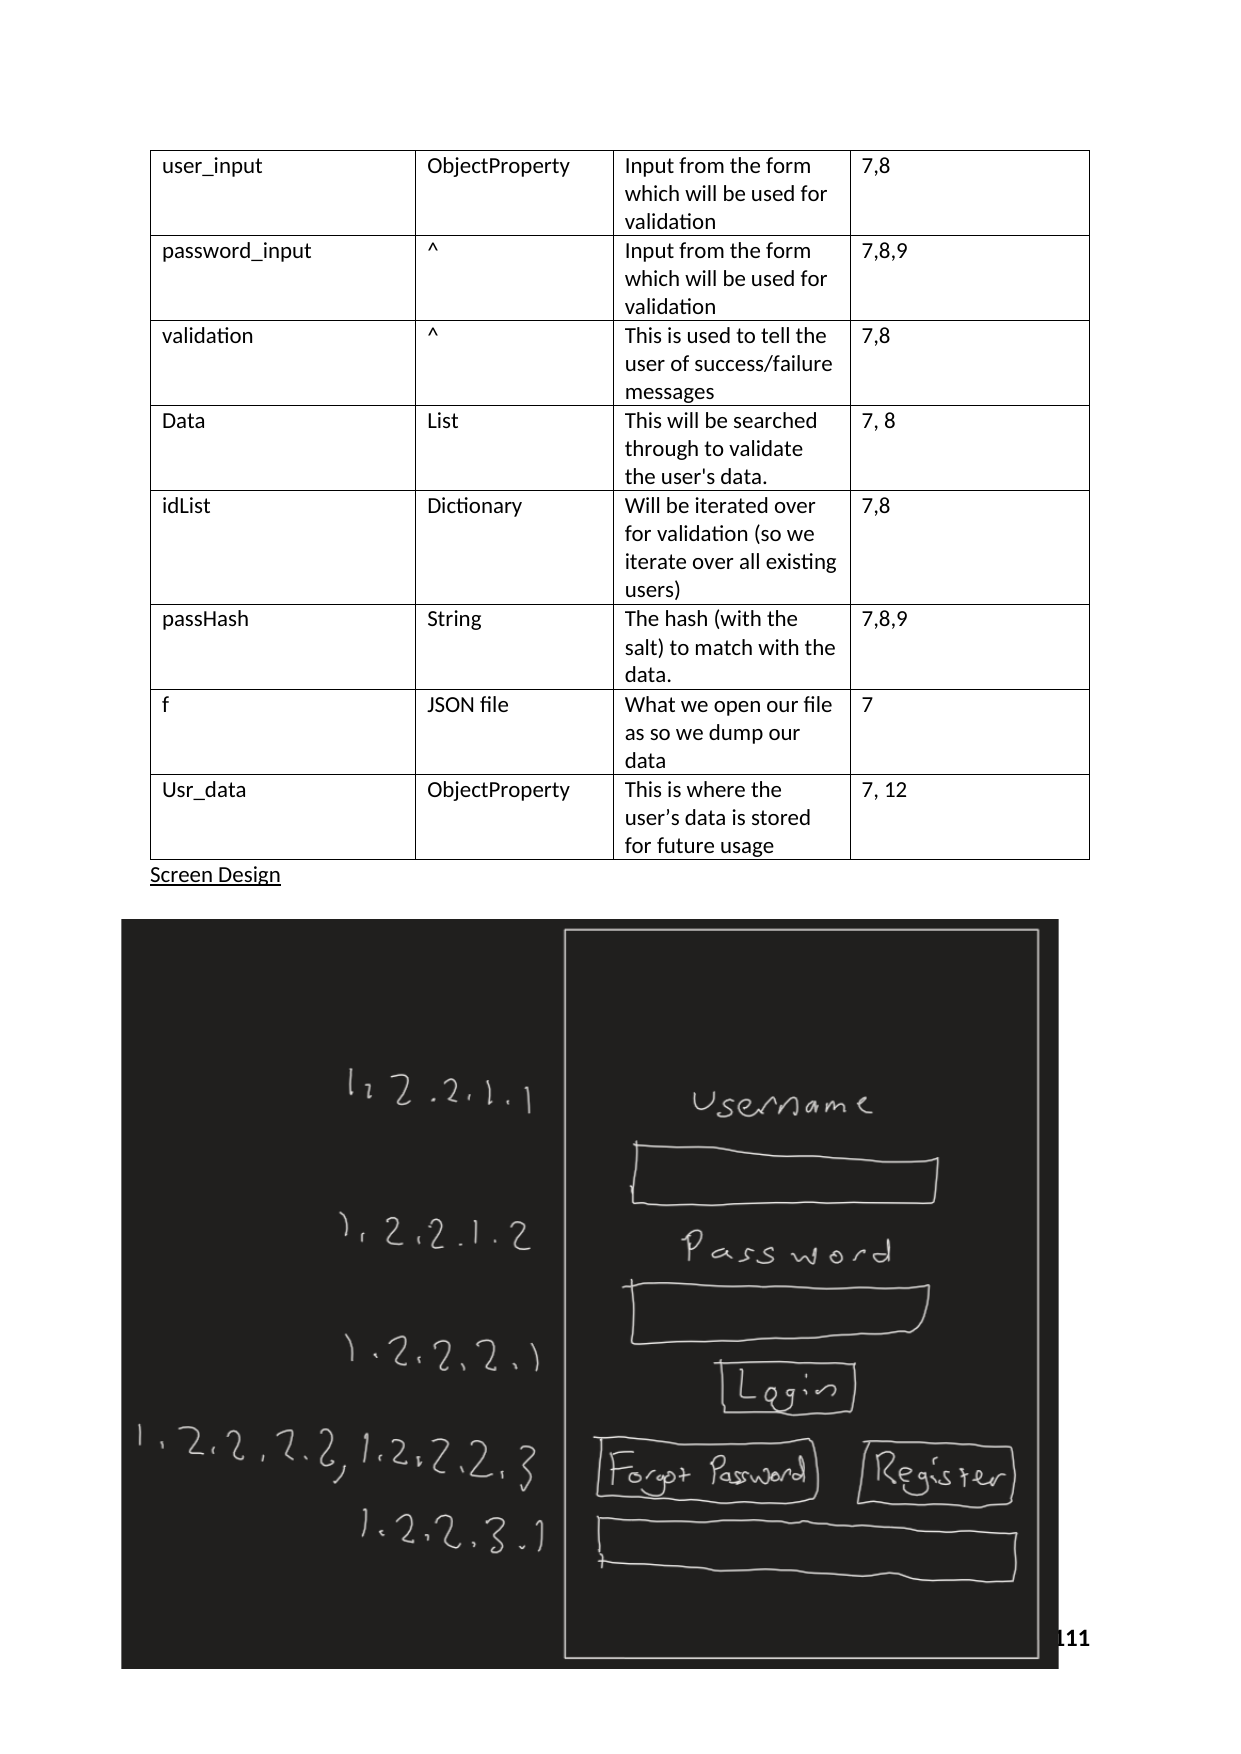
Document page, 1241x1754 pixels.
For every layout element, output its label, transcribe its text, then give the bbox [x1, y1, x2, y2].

table_cell JSON file [416, 690, 613, 774]
table_cell 7 [851, 690, 1089, 774]
table_cell f [151, 690, 415, 774]
table_cell Usr_data [151, 775, 415, 859]
picture [121, 919, 1059, 1670]
table_cell passHash [151, 605, 415, 689]
table_cell This is used to tell the user of success/failure messages [614, 321, 850, 405]
table_cell 7,8 [851, 491, 1089, 603]
table_cell 7,8 [851, 151, 1089, 235]
table_cell String [416, 605, 613, 689]
table_cell 7,8,9 [851, 605, 1089, 689]
table_cell validation [151, 321, 415, 405]
table_cell List [416, 406, 613, 490]
table_cell ObjectProperty [416, 151, 613, 235]
table_cell What we open our file as so we dump our data [614, 690, 850, 774]
table_cell password_input [151, 236, 415, 320]
table_cell idList [151, 491, 415, 603]
table_cell 7,8,9 [851, 236, 1089, 320]
table_cell The hash (with the salt) to match with the data. [614, 605, 850, 689]
table_cell Dictionary [416, 491, 613, 603]
table_cell 7,8 [851, 321, 1089, 405]
table_cell ^ [416, 236, 613, 320]
table_cell ^ [416, 321, 613, 405]
table_cell Will be iterated over for validation (so we iterate over all existing users) [614, 491, 850, 603]
table_cell Input from the form which will be used for validation [614, 151, 850, 235]
table_cell This is where the user’s data is stored for future usage [614, 775, 850, 859]
table_cell 7, 8 [851, 406, 1089, 490]
table_cell This will be searched through to validate the user's data. [614, 406, 850, 490]
table_cell 7, 12 [851, 775, 1089, 859]
table_cell Data [151, 406, 415, 490]
table_cell ObjectProperty [416, 775, 613, 859]
text Screen Design [150, 860, 1090, 888]
table_cell Input from the form which will be used for validation [614, 236, 850, 320]
table_cell user_input [151, 151, 415, 235]
